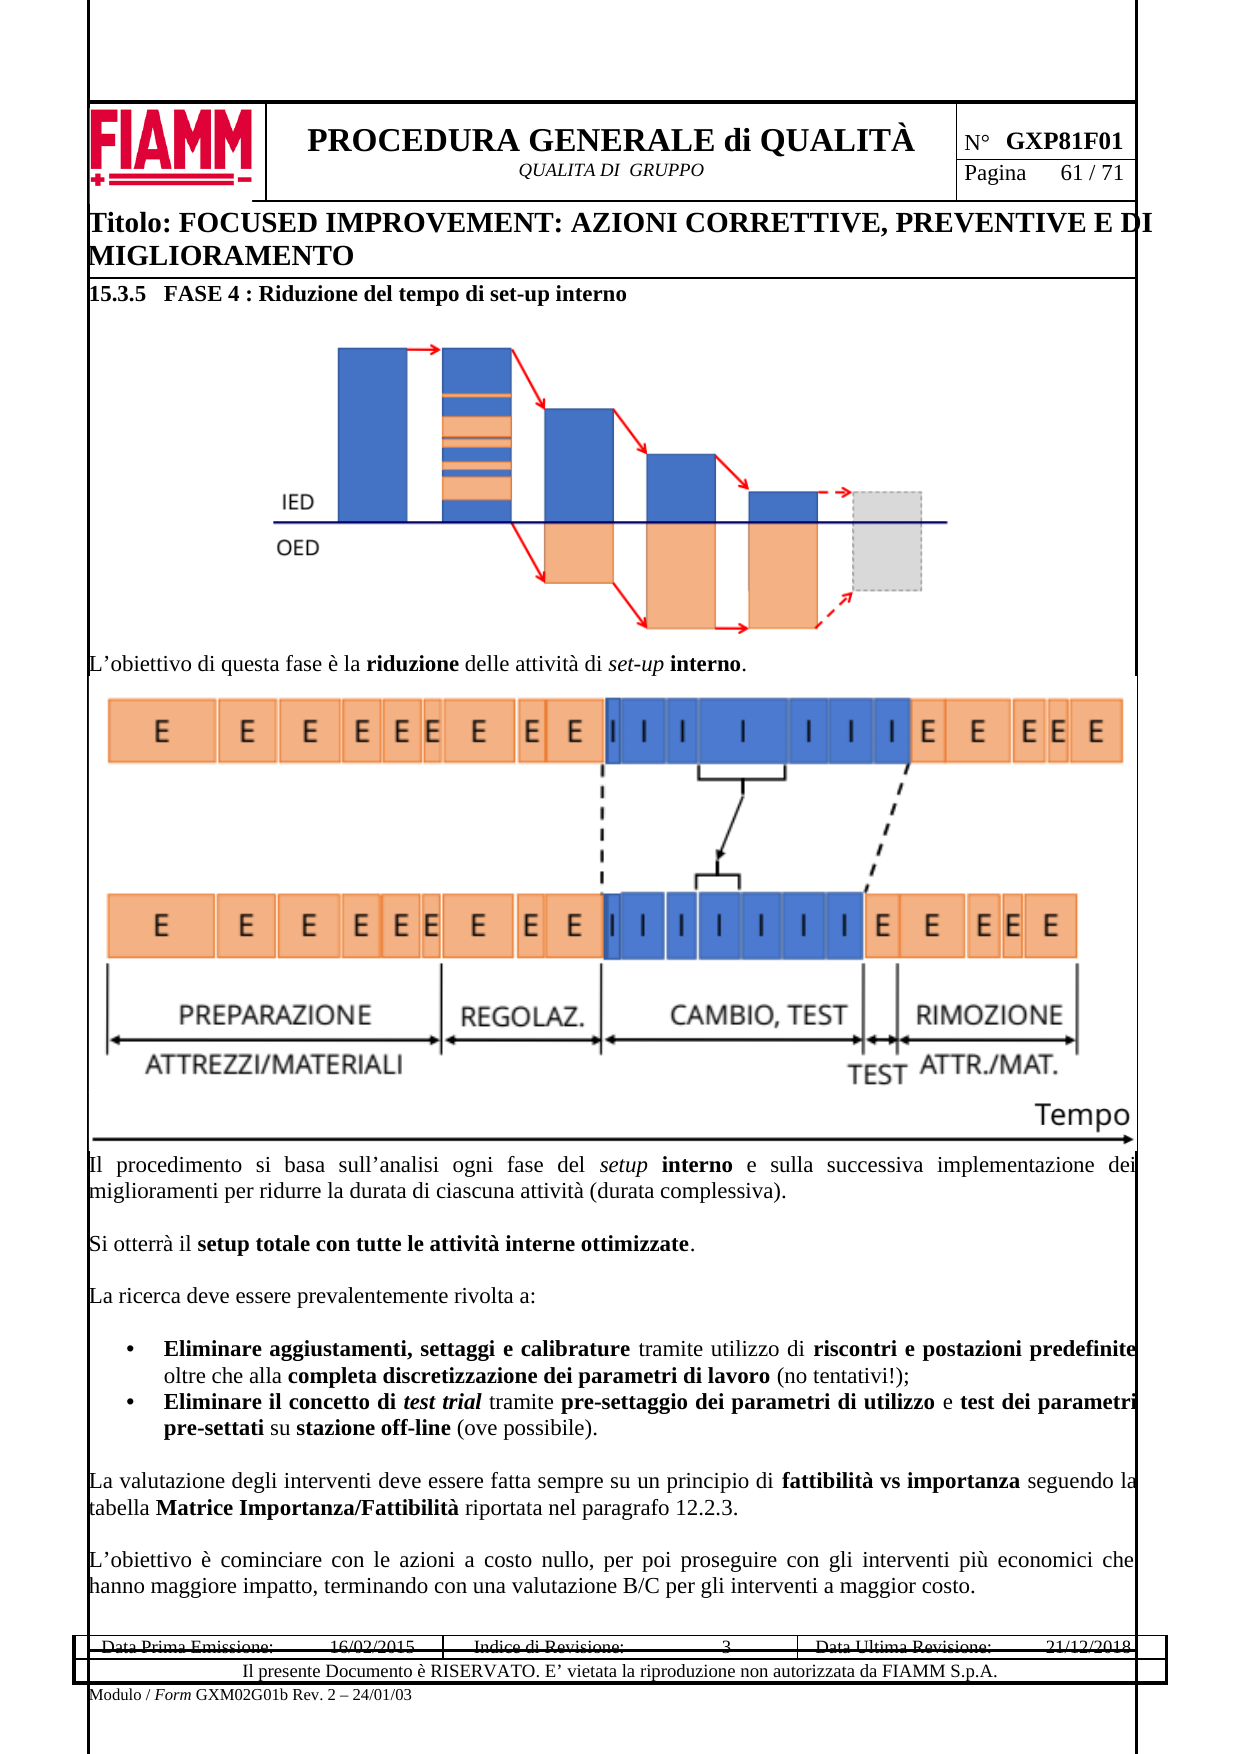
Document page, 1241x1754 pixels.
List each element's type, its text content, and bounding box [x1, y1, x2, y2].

picture [273, 319, 953, 651]
text Si otterrà il setup totale con tutte le attività interne ottimizzate. [89, 1230, 1137, 1256]
picture [89, 108, 253, 204]
text L’obiettivo è cominciare con le azioni a costo nullo, per poi proseguire con gli interventi più economici che hanno maggiore impatto, terminando con una valutazione B/C per gli interventi a maggior costo. [89, 1546, 1137, 1599]
list Eliminare aggiustamenti, settaggi e calibrature tramite utilizzo di riscontri e postazioni predefinite oltre che alla completa discretizzazione dei parametri di lavoro (no tentativi!); [126, 1335, 1137, 1388]
list Eliminare il concetto di test trial tramite pre-settaggio dei parametri di utilizzo e test dei parametri pre-settati su stazione off-line (ove possibile). [126, 1388, 1137, 1441]
text La ricerca deve essere prevalentemente rivolta a: [89, 1282, 1137, 1309]
picture [88, 676, 1137, 1151]
subtitle FASE 4 : Riduzione del tempo di set-up interno [89, 281, 1137, 307]
text La valutazione degli interventi deve essere fatta sempre su un principio di fattibilità vs importanza seguendo la tabella Matrice Importanza/Fattibilità riportata nel paragrafo 12.2.3. [89, 1467, 1137, 1520]
text Il procedimento si basa sull’analisi ogni fase del setup interno e sulla successiva implementazione dei miglioramenti per ridurre la durata di ciascuna attività (durata complessiva). [89, 1151, 1137, 1203]
text L’obiettivo di questa fase è la riduzione delle attività di set-up interno. [89, 650, 1137, 676]
